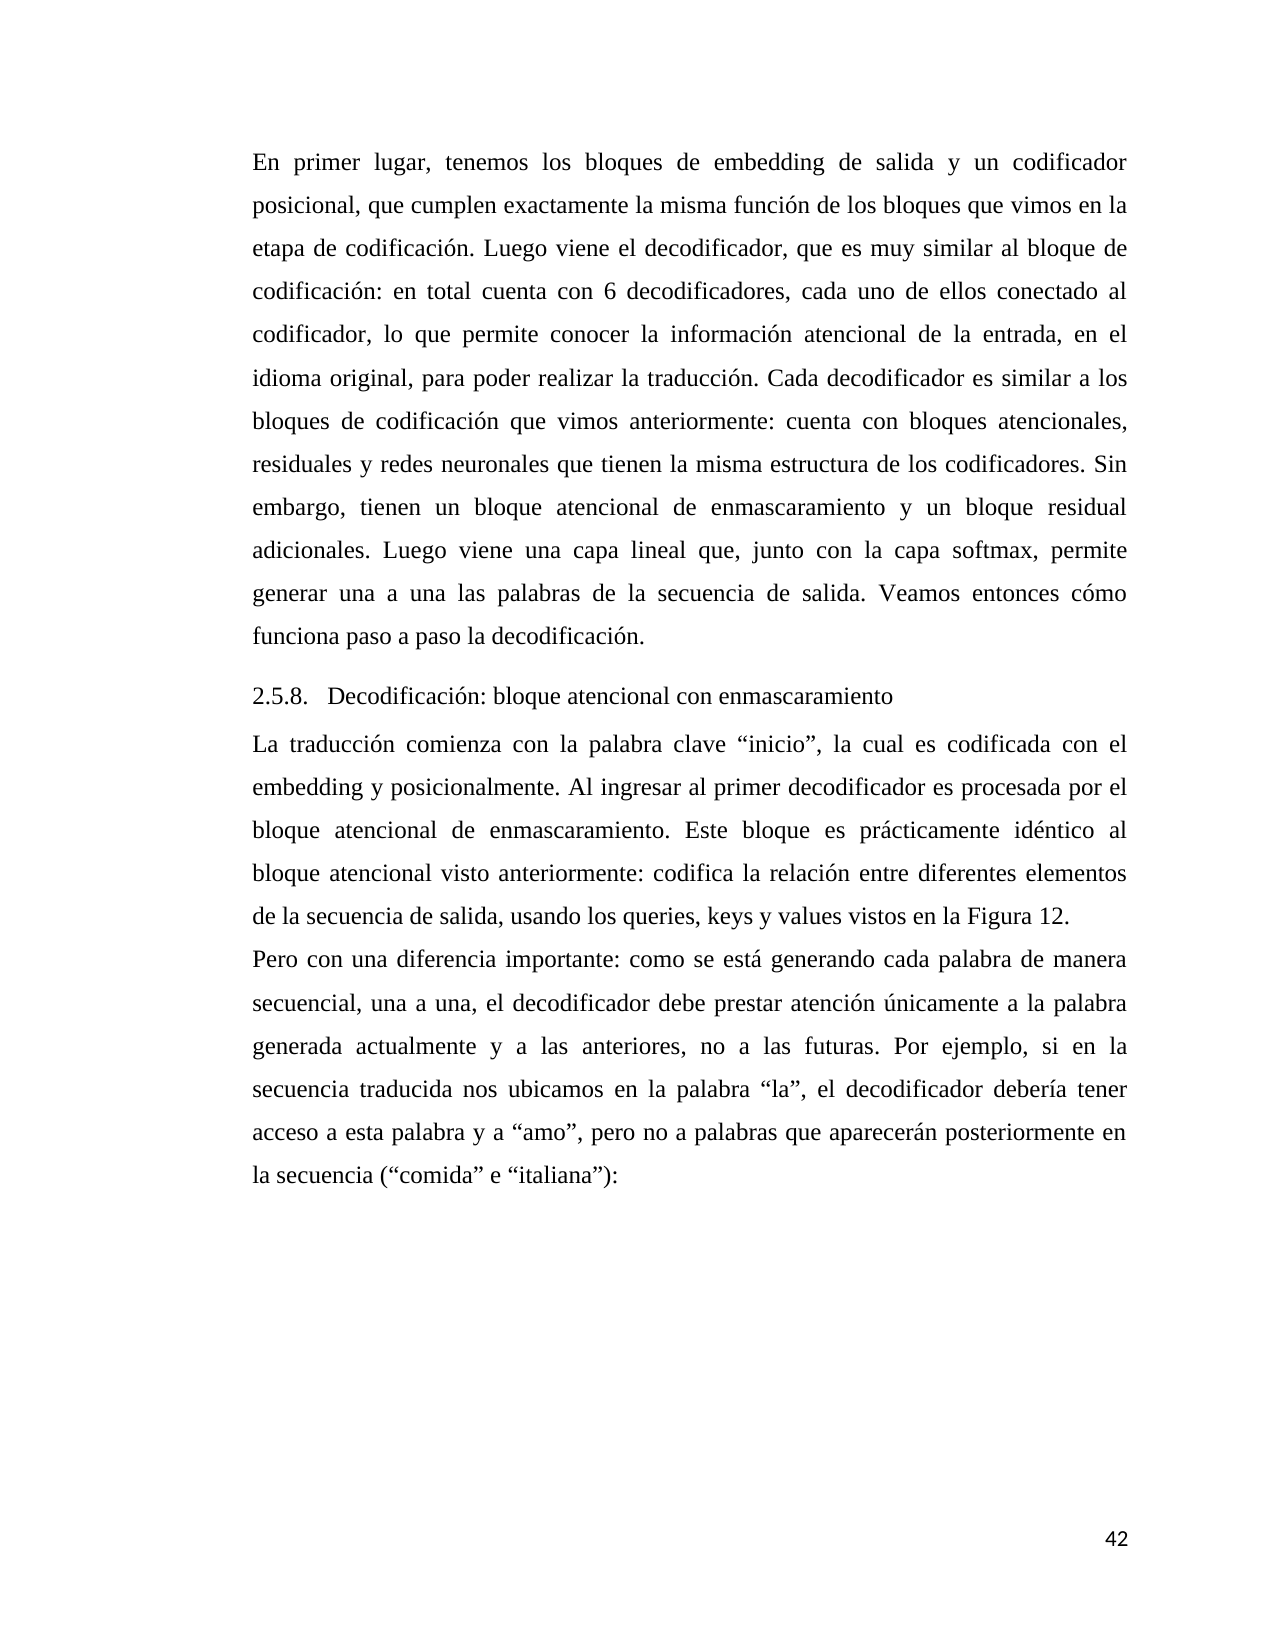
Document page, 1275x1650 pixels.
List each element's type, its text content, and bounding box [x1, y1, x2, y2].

list En primer lugar, tenemos los bloques de embedding de salida y un codificador posicional, que cumplen exactamente la misma función de los bloques que vimos en la etapa de codificación. Luego viene el decodificador, que es muy similar al bloque de codificación: en total cuenta con 6 decodificadores, cada uno de ellos conectado al codificador, lo que permite conocer la información atencional de la entrada, en el idioma original, para poder realizar la traducción. Cada decodificador es similar a los bloques de codificación que vimos anteriormente: cuenta con bloques atencionales, residuales y redes neuronales que tienen la misma estructura de los codificadores. Sin embargo, tienen un bloque atencional de enmascaramiento y un bloque residual adicionales. Luego viene una capa lineal que, junto con la capa softmax, permite generar una a una las palabras de la secuencia de salida. Veamos entonces cómo funciona paso a paso la decodificación. [252, 147, 1128, 650]
list Pero con una diferencia importante: como se está generando cada palabra de manera secuencial, una a una, el decodificador debe prestar atención únicamente a la palabra generada actualmente y a las anteriores, no a las futuras. Por ejemplo, si en la secuencia traducida nos ubicamos en la palabra “la”, el decodificador debería tener acceso a esta palabra y a “amo”, pero no a palabras que aparecerán posteriormente en la secuencia (“comida” e “italiana”): [252, 944, 1128, 1189]
subtitle Decodificación: bloque atencional con enmascaramiento [252, 681, 1128, 710]
list La traducción comienza con la palabra clave “inicio”, la cual es codificada con el embedding y posicionalmente. Al ingresar al primer decodificador es procesada por el bloque atencional de enmascaramiento. Este bloque es prácticamente idéntico al bloque atencional visto anteriormente: codifica la relación entre diferentes elementos de la secuencia de salida, usando los queries, keys y values vistos en la Figura 12. [252, 729, 1128, 930]
